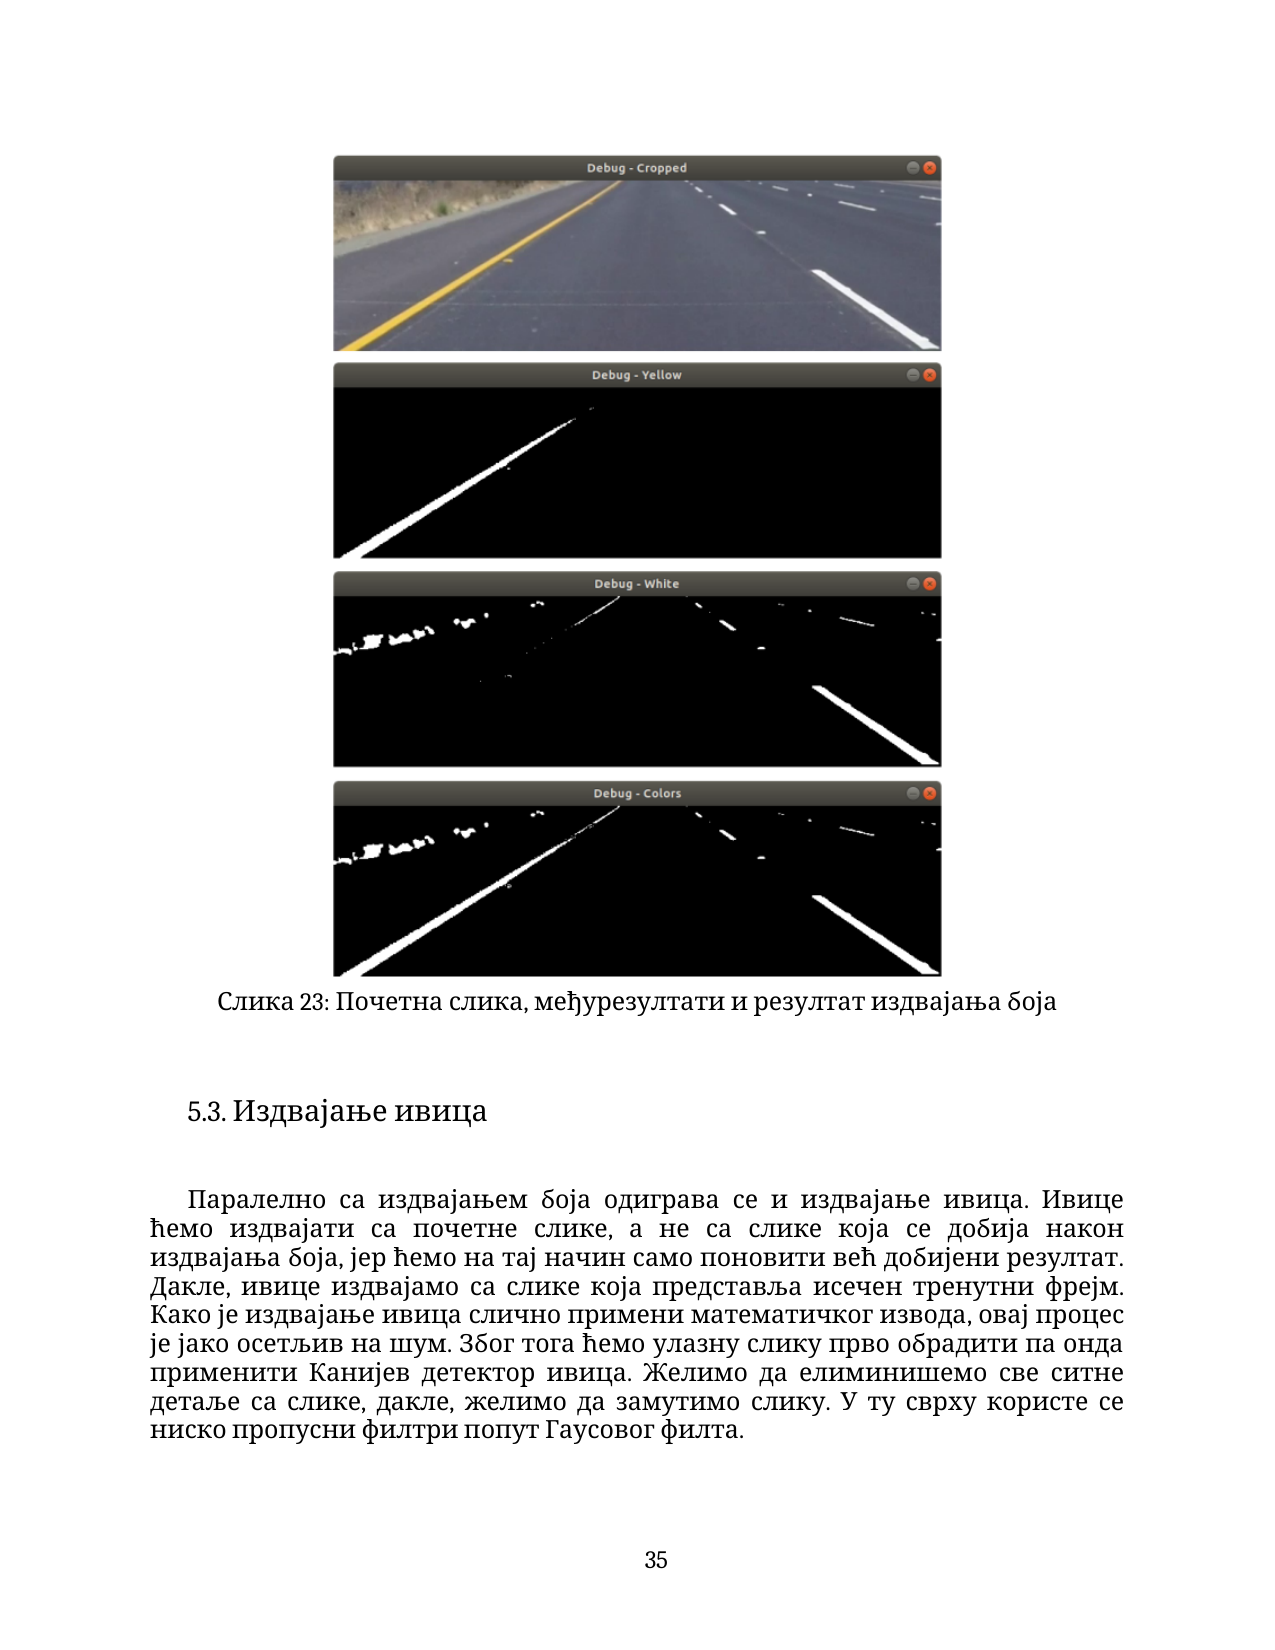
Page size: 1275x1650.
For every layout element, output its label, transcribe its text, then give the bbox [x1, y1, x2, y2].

subtitle Издвајање ивица [187, 1095, 1125, 1129]
picture [322, 150, 953, 989]
text Паралелно са издвајањем боја одиграва се и издвајање ивица. Ивице ћемо издвајати са почетне слике, а не са слике која се добија након издвајања боја, јер ћемо на тај начин само поновити већ добијени резултат. Дакле, ивице издвајамо са слике која представља исечен тренутни фрејм. Како је издвајање ивица слично примени математичког извода, овај процес је јако осетљив на шум. Због тога ћемо улазну слику прво обрадити па онда применити Канијев детектор ивица. Желимо да елиминишемо све ситне детаље са слике, дакле, желимо да замутимо слику. У ту сврху користе се ниско пропусни филтри попут Гаусовог филта. [150, 1186, 1125, 1445]
